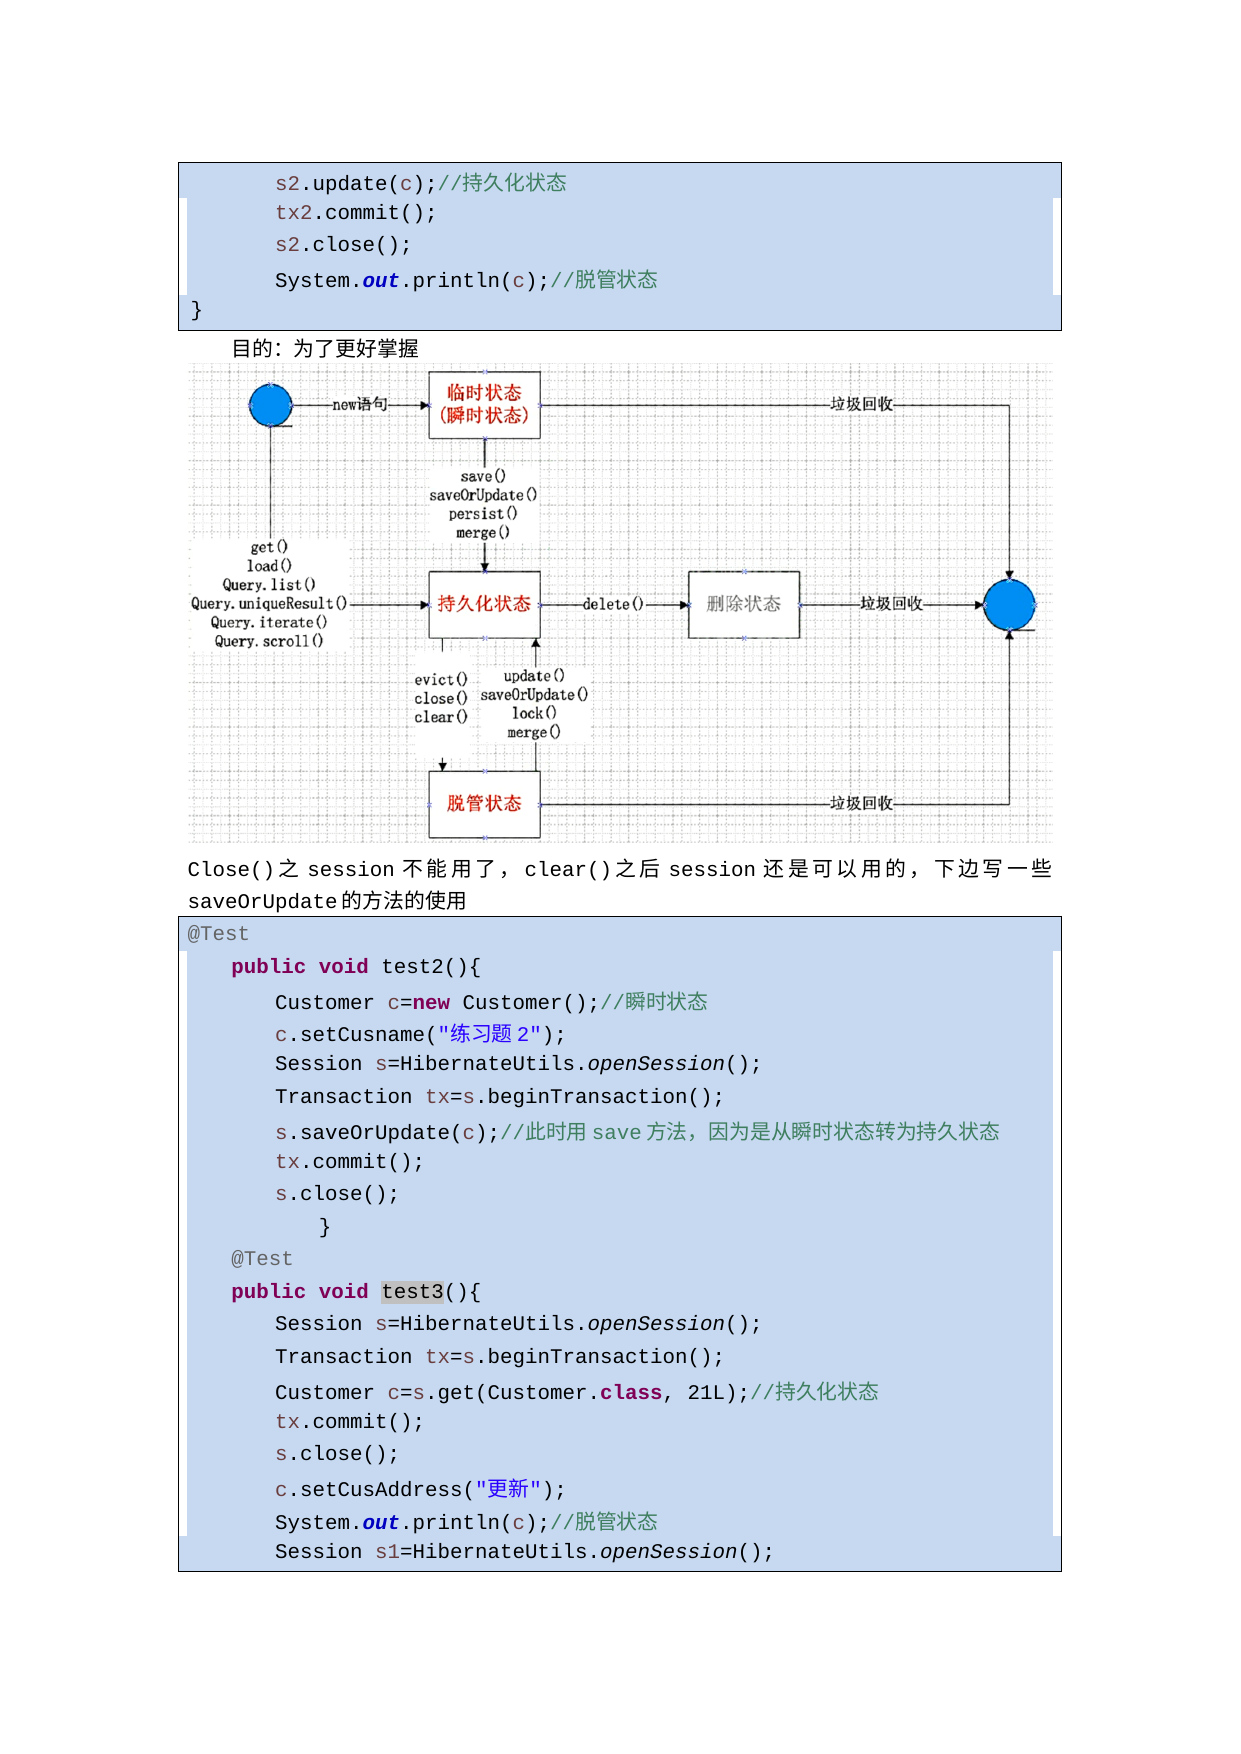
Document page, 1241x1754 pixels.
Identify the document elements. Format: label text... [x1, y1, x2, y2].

text Customer c=new Customer();//瞬时状态 [187, 984, 1053, 1016]
text public void test2(){ [187, 951, 1053, 984]
text System.out.println(c);//脱管状态 [187, 1504, 1053, 1533]
text s.saveOrUpdate(c);//此时用save方法，因为是从瞬时状态转为持久状态 [187, 1114, 1053, 1146]
text Session s1=HibernateUtils.openSession(); [179, 1533, 1061, 1571]
text c.setCusname("练习题2"); [187, 1016, 1053, 1049]
picture [187, 363, 1053, 843]
text tx.commit(); [187, 1146, 1053, 1179]
text tx.commit(); [187, 1406, 1053, 1439]
text Transaction tx=s.beginTransaction(); [187, 1341, 1053, 1374]
text s.close(); [187, 1439, 1053, 1471]
text tx2.commit(); [187, 198, 1053, 230]
text s2.close(); [187, 230, 1053, 263]
text } [187, 1211, 1053, 1244]
text 目的：为了更好掌握 [231, 331, 1053, 363]
text Close()之session不能用了，clear()之后session还是可以用的，下边写一些saveOrUpdate的方法的使用 [187, 851, 1053, 916]
text @Test [179, 917, 1061, 951]
text public void test3(){ [187, 1276, 1053, 1309]
text c.setCusAddress("更新"); [187, 1471, 1053, 1504]
text s2.update(c);//持久化状态 [179, 163, 1061, 198]
text Customer c=s.get(Customer.class, 21L);//持久化状态 [187, 1374, 1053, 1406]
text System.out.println(c);//脱管状态 [187, 263, 1053, 292]
text s.close(); [187, 1179, 1053, 1211]
text } [179, 292, 1061, 330]
text Session s=HibernateUtils.openSession(); [187, 1049, 1053, 1081]
text Session s=HibernateUtils.openSession(); [187, 1309, 1053, 1341]
text @Test [187, 1244, 1053, 1276]
text Transaction tx=s.beginTransaction(); [187, 1081, 1053, 1114]
